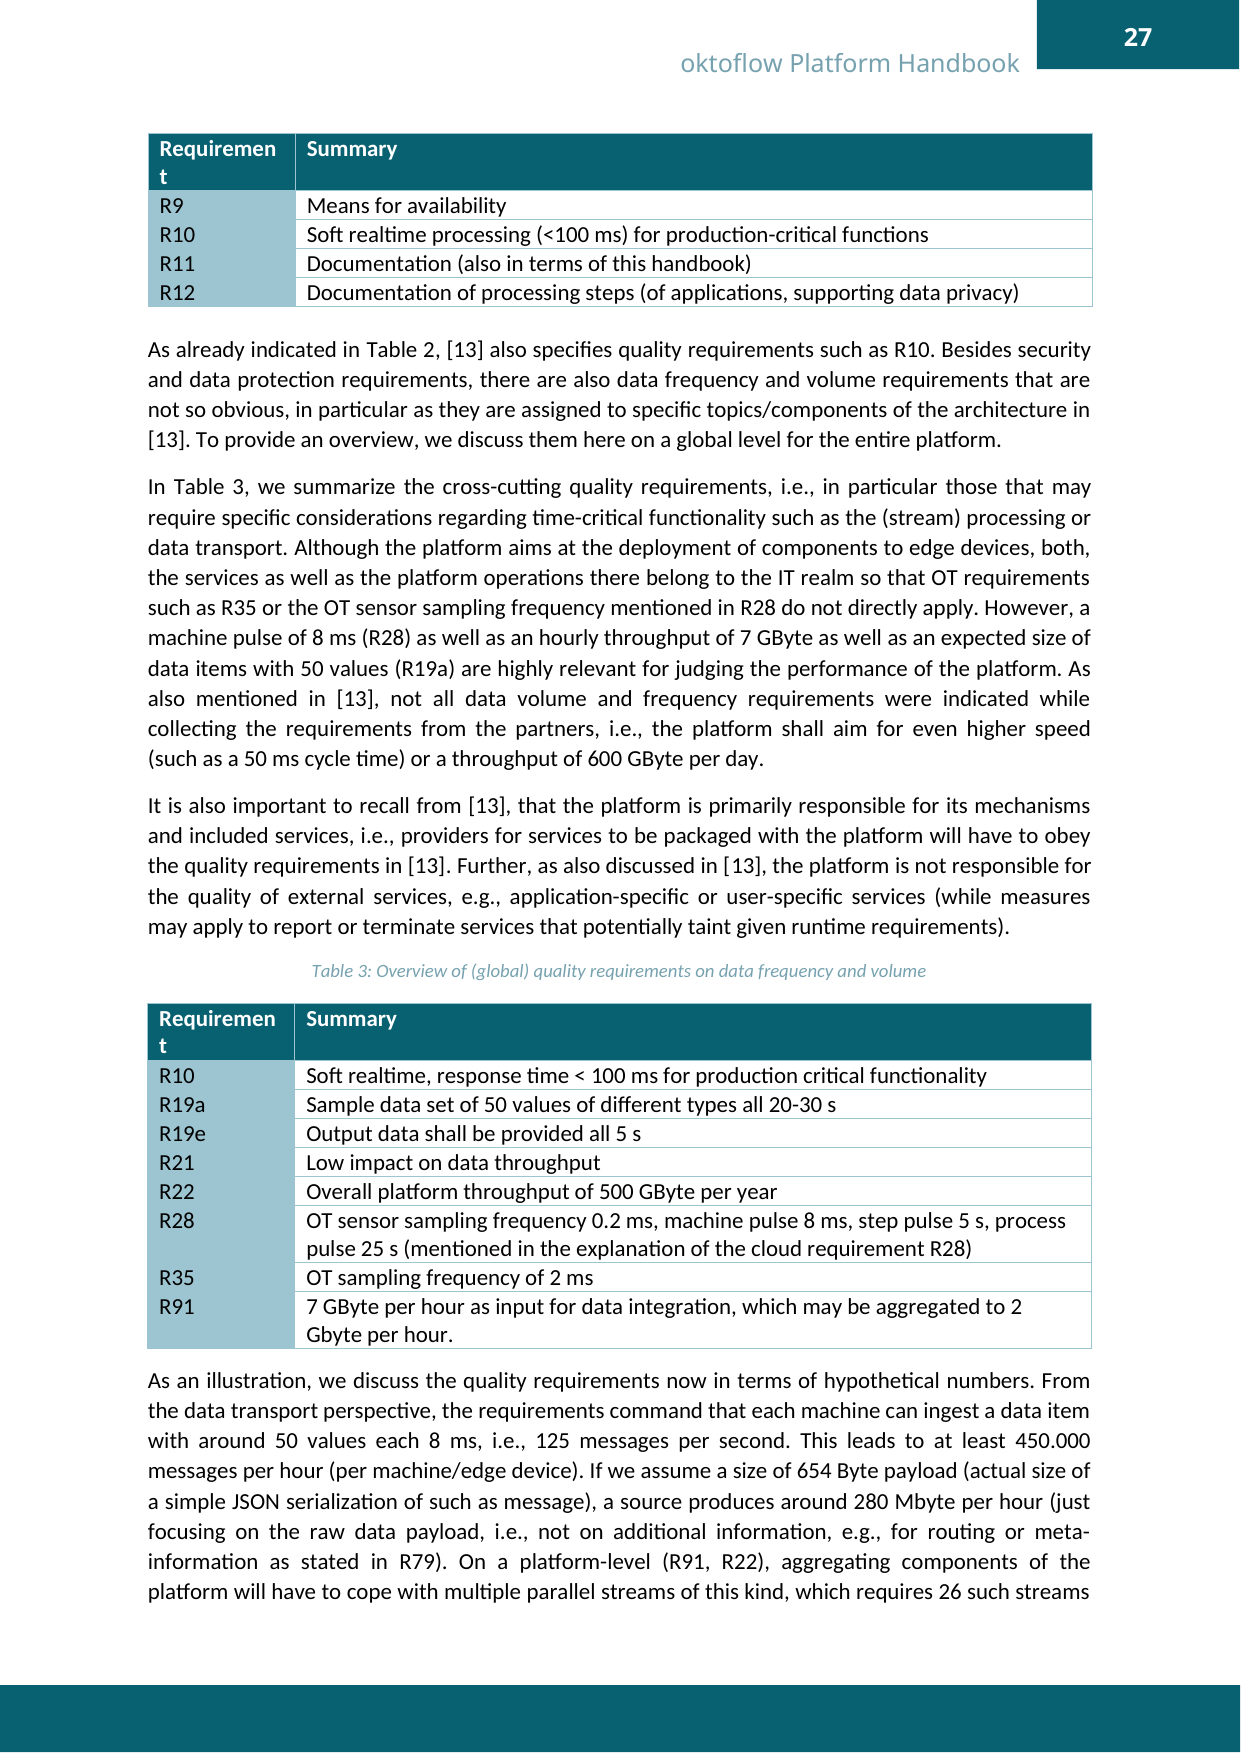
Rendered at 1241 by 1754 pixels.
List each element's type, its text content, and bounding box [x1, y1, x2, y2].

table_cell R91 [148, 1292, 294, 1348]
table_cell R19e [148, 1119, 294, 1147]
table_cell R12 [149, 278, 295, 306]
table_cell R19a [148, 1090, 294, 1118]
table_cell Low impact on data throughput [295, 1148, 1091, 1176]
table_cell R22 [148, 1177, 294, 1205]
text In Table 3, we summarize the cross-cutting quality requirements, i.e., in particular those that may require specific considerations regarding time-critical functionality such as the (stream) processing or data transport. Although the platform aims at the deployment of components to edge devices, both, the services as well as the platform operations there belong to the IT realm so that OT requirements such as R35 or the OT sensor sampling frequency mentioned in R28 do not directly apply. However, a machine pulse of 8 ms (R28) as well as an hourly throughput of 7 GByte as well as an expected size of data items with 50 values (R19a) are highly relevant for judging the performance of the platform. As also mentioned in [13], not all data volume and frequency requirements were indicated while collecting the requirements from the partners, i.e., the platform shall aim for even higher speed (such as a 50 ms cycle time) or a throughput of 600 GByte per day. [148, 472, 1093, 772]
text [148, 1366, 1093, 1605]
table_header Summary [296, 134, 1092, 190]
table_cell R35 [148, 1263, 294, 1291]
table_cell Overall platform throughput of 500 GByte per year [295, 1177, 1091, 1205]
table_cell Output data shall be provided all 5 s [295, 1119, 1091, 1147]
text As already indicated in Table 2, [13] also specifies quality requirements such as R10. Besides security and data protection requirements, there are also data frequency and volume requirements that are not so obvious, in particular as they are assigned to specific topics/components of the architecture in [13]. To provide an overview, we discuss them here on a global level for the entire platform. [148, 335, 1093, 453]
table_cell Sample data set of 50 values of different types all 20-30 s [295, 1090, 1091, 1118]
text Table 3: Overview of (global) quality requirements on data frequency and volume [148, 959, 1093, 982]
table_cell R9 [149, 191, 295, 219]
table_header Summary [295, 1004, 1091, 1060]
table_cell Means for availability [296, 191, 1092, 219]
table_header Requirement [149, 134, 295, 190]
table_cell OT sampling frequency of 2 ms [295, 1263, 1091, 1291]
table_cell R10 [149, 220, 295, 248]
table_cell R28 [148, 1206, 294, 1262]
table_cell OT sensor sampling frequency 0.2 ms, machine pulse 8 ms, step pulse 5 s, process pulse 25 s (mentioned in the explanation of the cloud requirement R28) [295, 1206, 1091, 1262]
table_cell Documentation of processing steps (of applications, supporting data privacy) [296, 278, 1092, 306]
table_cell R21 [148, 1148, 294, 1176]
table_cell Documentation (also in terms of this handbook) [296, 249, 1092, 277]
table_cell Soft realtime, response time < 100 ms for production critical functionality [295, 1061, 1091, 1089]
text It is also important to recall from [13], that the platform is primarily responsible for its mechanisms and included services, i.e., providers for services to be packaged with the platform will have to obey the quality requirements in [13]. Further, as also discussed in [13], the platform is not responsible for the quality of external services, e.g., application-specific or user-specific services (while measures may apply to report or terminate services that potentially taint given runtime requirements). [148, 791, 1093, 940]
table_cell R11 [149, 249, 295, 277]
table_cell R10 [148, 1061, 294, 1089]
table_cell 7 GByte per hour as input for data integration, which may be aggregated to 2 Gbyte per hour. [295, 1292, 1091, 1348]
table_header Requirement [148, 1004, 294, 1060]
table_cell Soft realtime processing (<100 ms) for production-critical functions [296, 220, 1092, 248]
